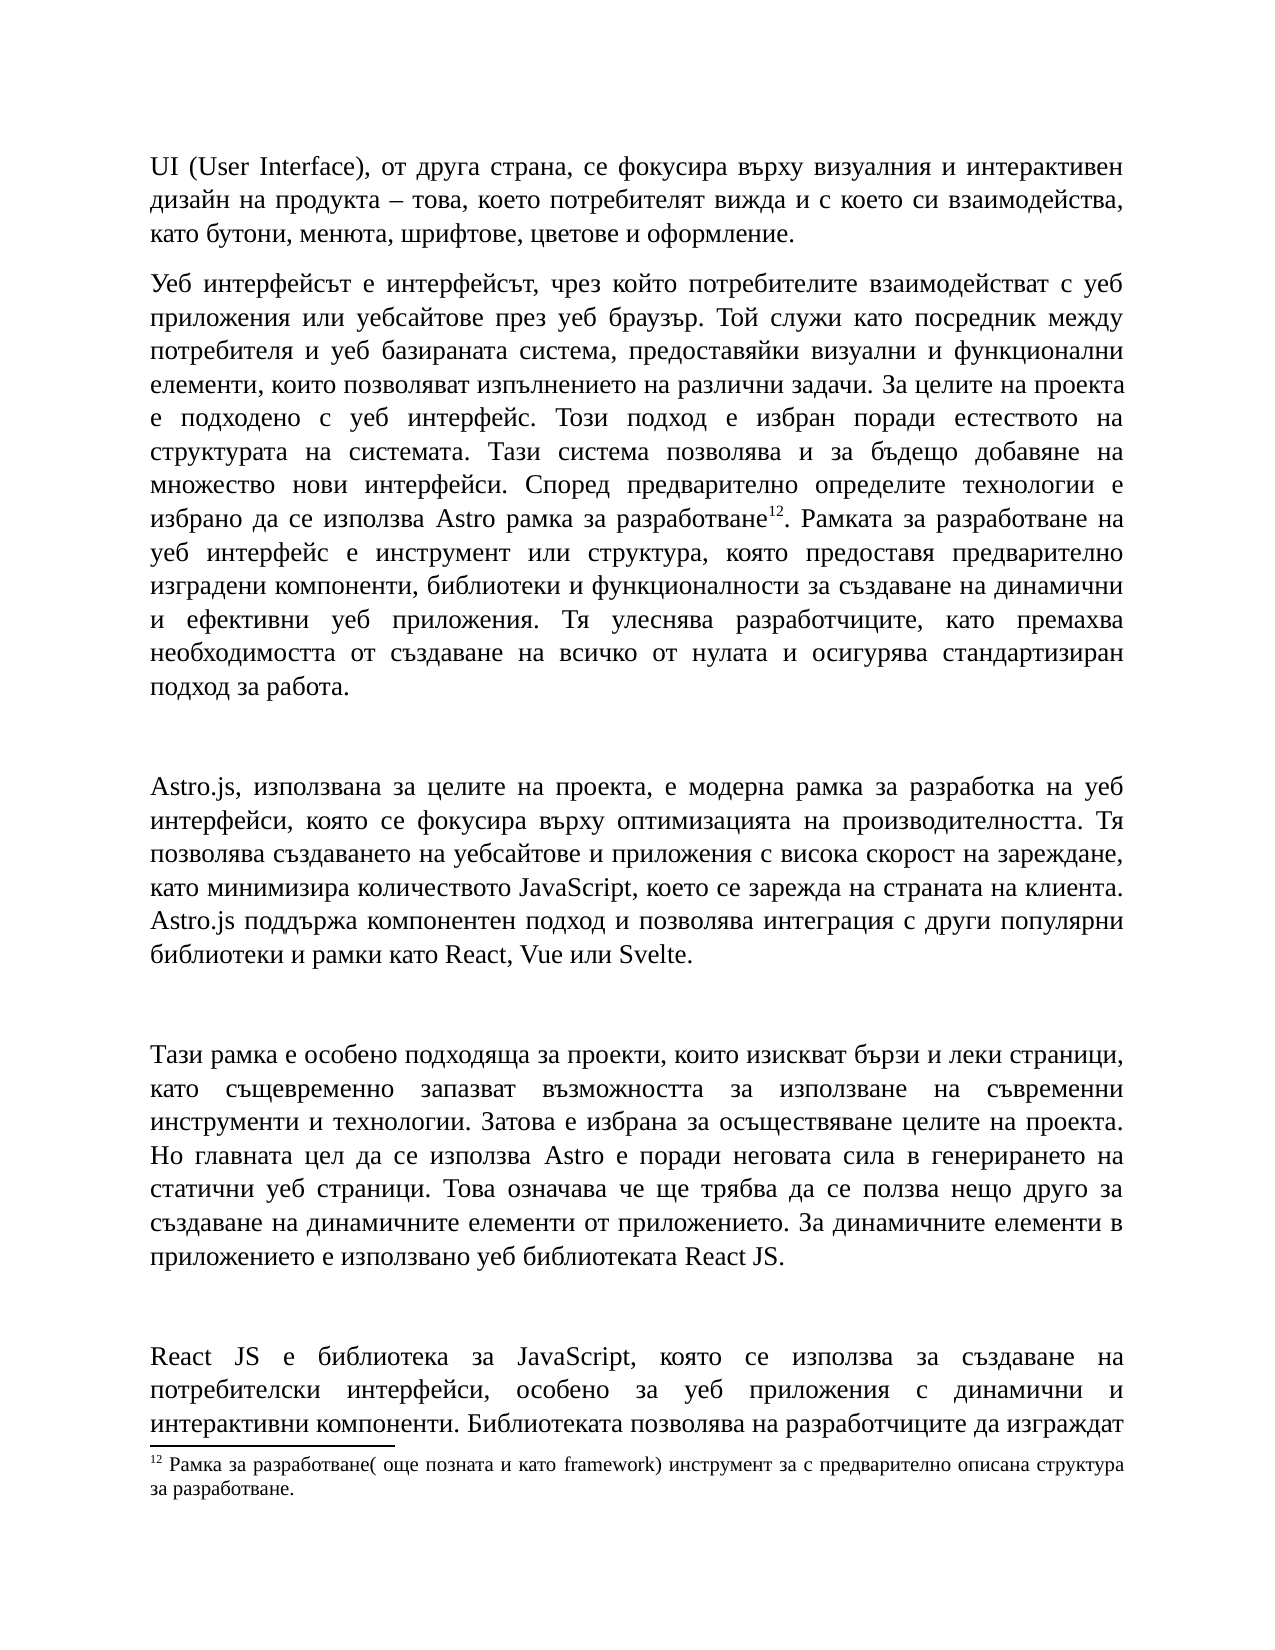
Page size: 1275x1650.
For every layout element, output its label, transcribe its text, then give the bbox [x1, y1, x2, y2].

text Тази рамка е особено подходяща за проекти, които изискват бързи и леки страници, като същевременно запазват възможността за използване на съвременни инструменти и технологии. Затова е избрана за осъществяване целите на проекта. Но главната цел да се използва Astro е поради неговата сила в генерирането на статични уеб страници. Това означава че ще трябва да се ползва нещо друго за създаване на динамичните елементи от приложението. За динамичните елементи в приложението е използвано уеб библиотеката React JS. [150, 1038, 1125, 1271]
text UI (User Interface), от друга страна, се фокусира върху визуалния и интерактивен дизайн на продукта – това, което потребителят вижда и с което си взаимодейства, като бутони, менюта, шрифтове, цветове и оформление. [150, 150, 1125, 248]
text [150, 1340, 1125, 1438]
text Astro.js, използвана за целите на проекта, е модерна рамка за разработка на уеб интерфейси, която се фокусира върху оптимизацията на производителността. Тя позволява създаването на уебсайтове и приложения с висока скорост на зареждане, като минимизира количеството JavaScript, което се зарежда на страната на клиента. Astro.js поддържа компонентен подход и позволява интеграция с други популярни библиотеки и рамки като React, Vue или Svelte. [150, 770, 1125, 969]
text Уеб интерфейсът е интерфейсът, чрез който потребителите взаимодействат с уеб приложения или уебсайтове през уеб браузър. Той служи като посредник между потребителя и уеб базираната система, предоставяйки визуални и функционални елементи, които позволяват изпълнението на различни задачи. За целите на проекта е подходено с уеб интерфейс. Този подход е избран поради естеството на структурата на системата. Тази система позволява и за бъдещо добавяне на множество нови интерфейси. Според предварително определите технологии е избрано да се използва Astro рамка за разработване. Рамката за разработване на уеб интерфейс е инструмент или структура, която предоставя предварително изградени компоненти, библиотеки и функционалности за създаване на динамични и ефективни уеб приложения. Тя улеснява разработчиците, като премахва необходимостта от създаване на всичко от нулата и осигурява стандартизиран подход за работа. [150, 267, 1125, 701]
